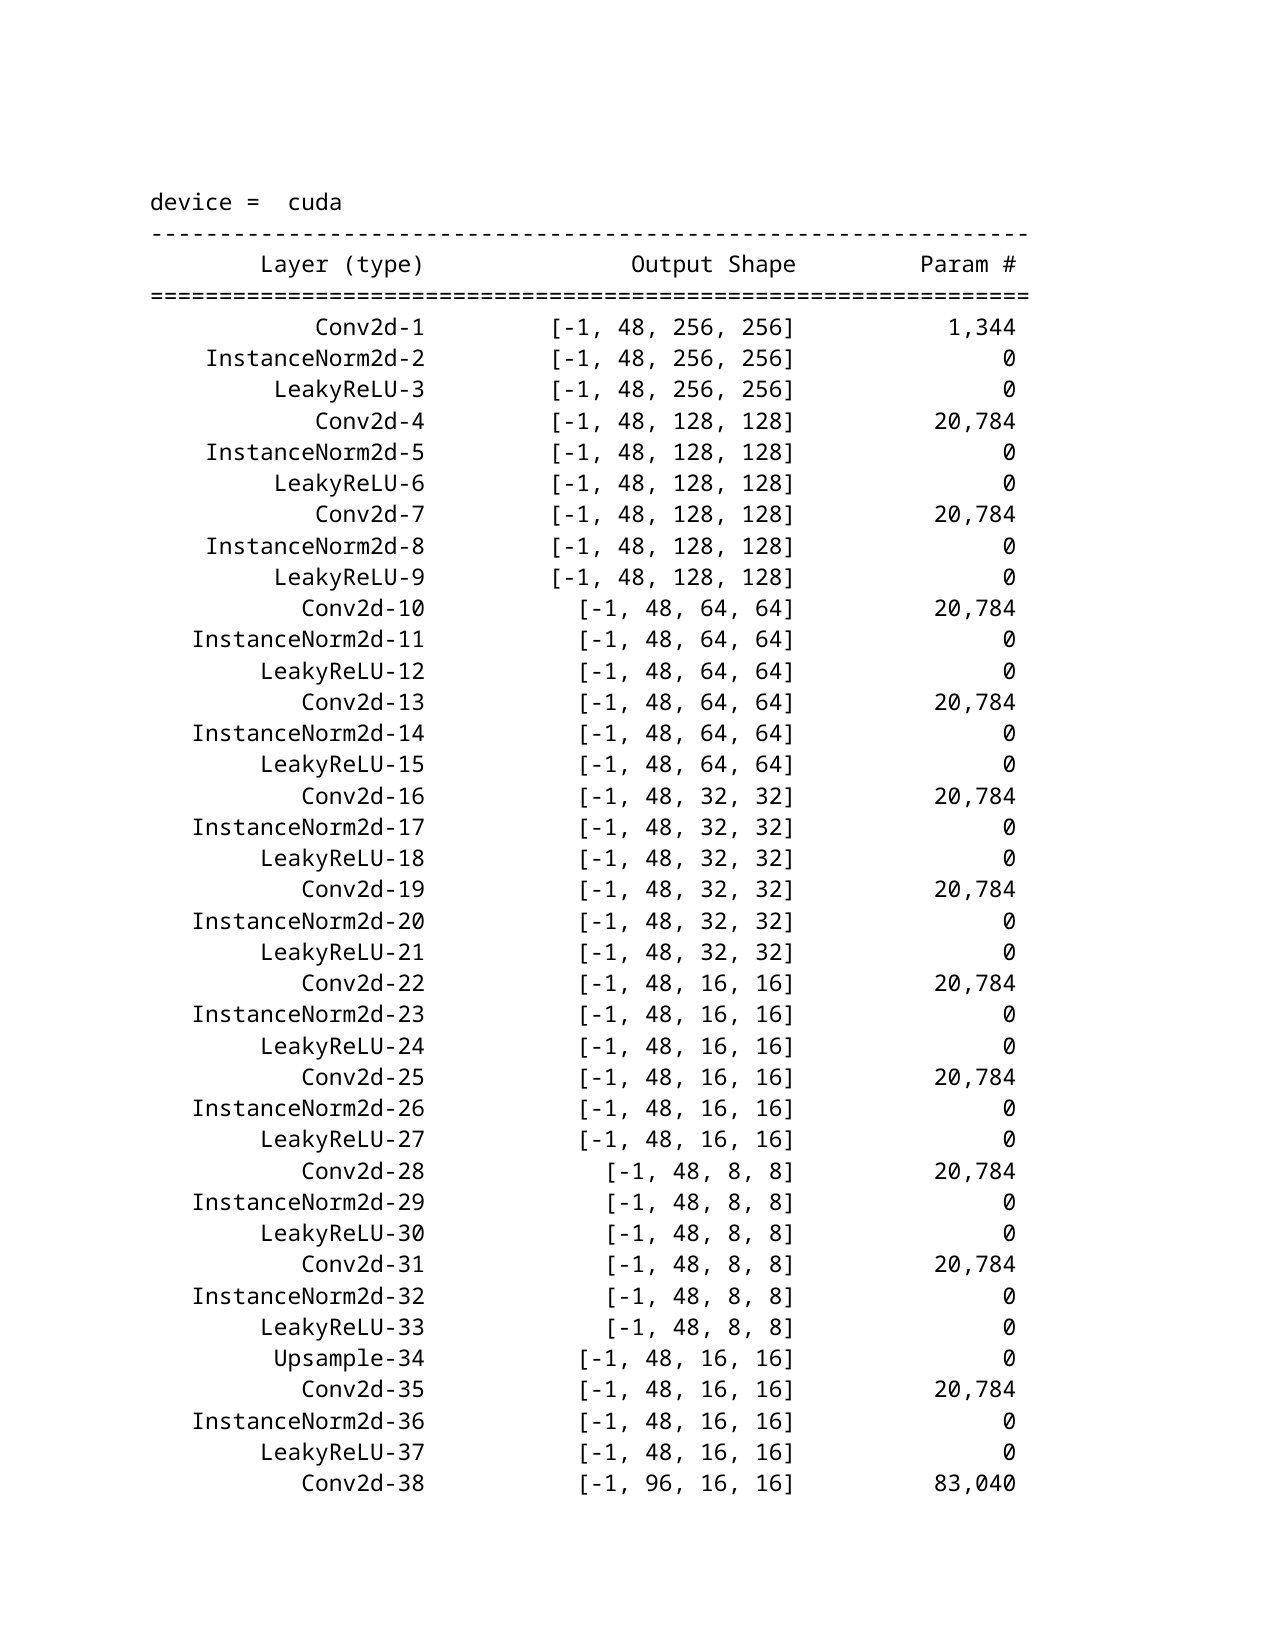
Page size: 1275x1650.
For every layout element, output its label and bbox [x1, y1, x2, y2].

text [150, 186, 1125, 1498]
